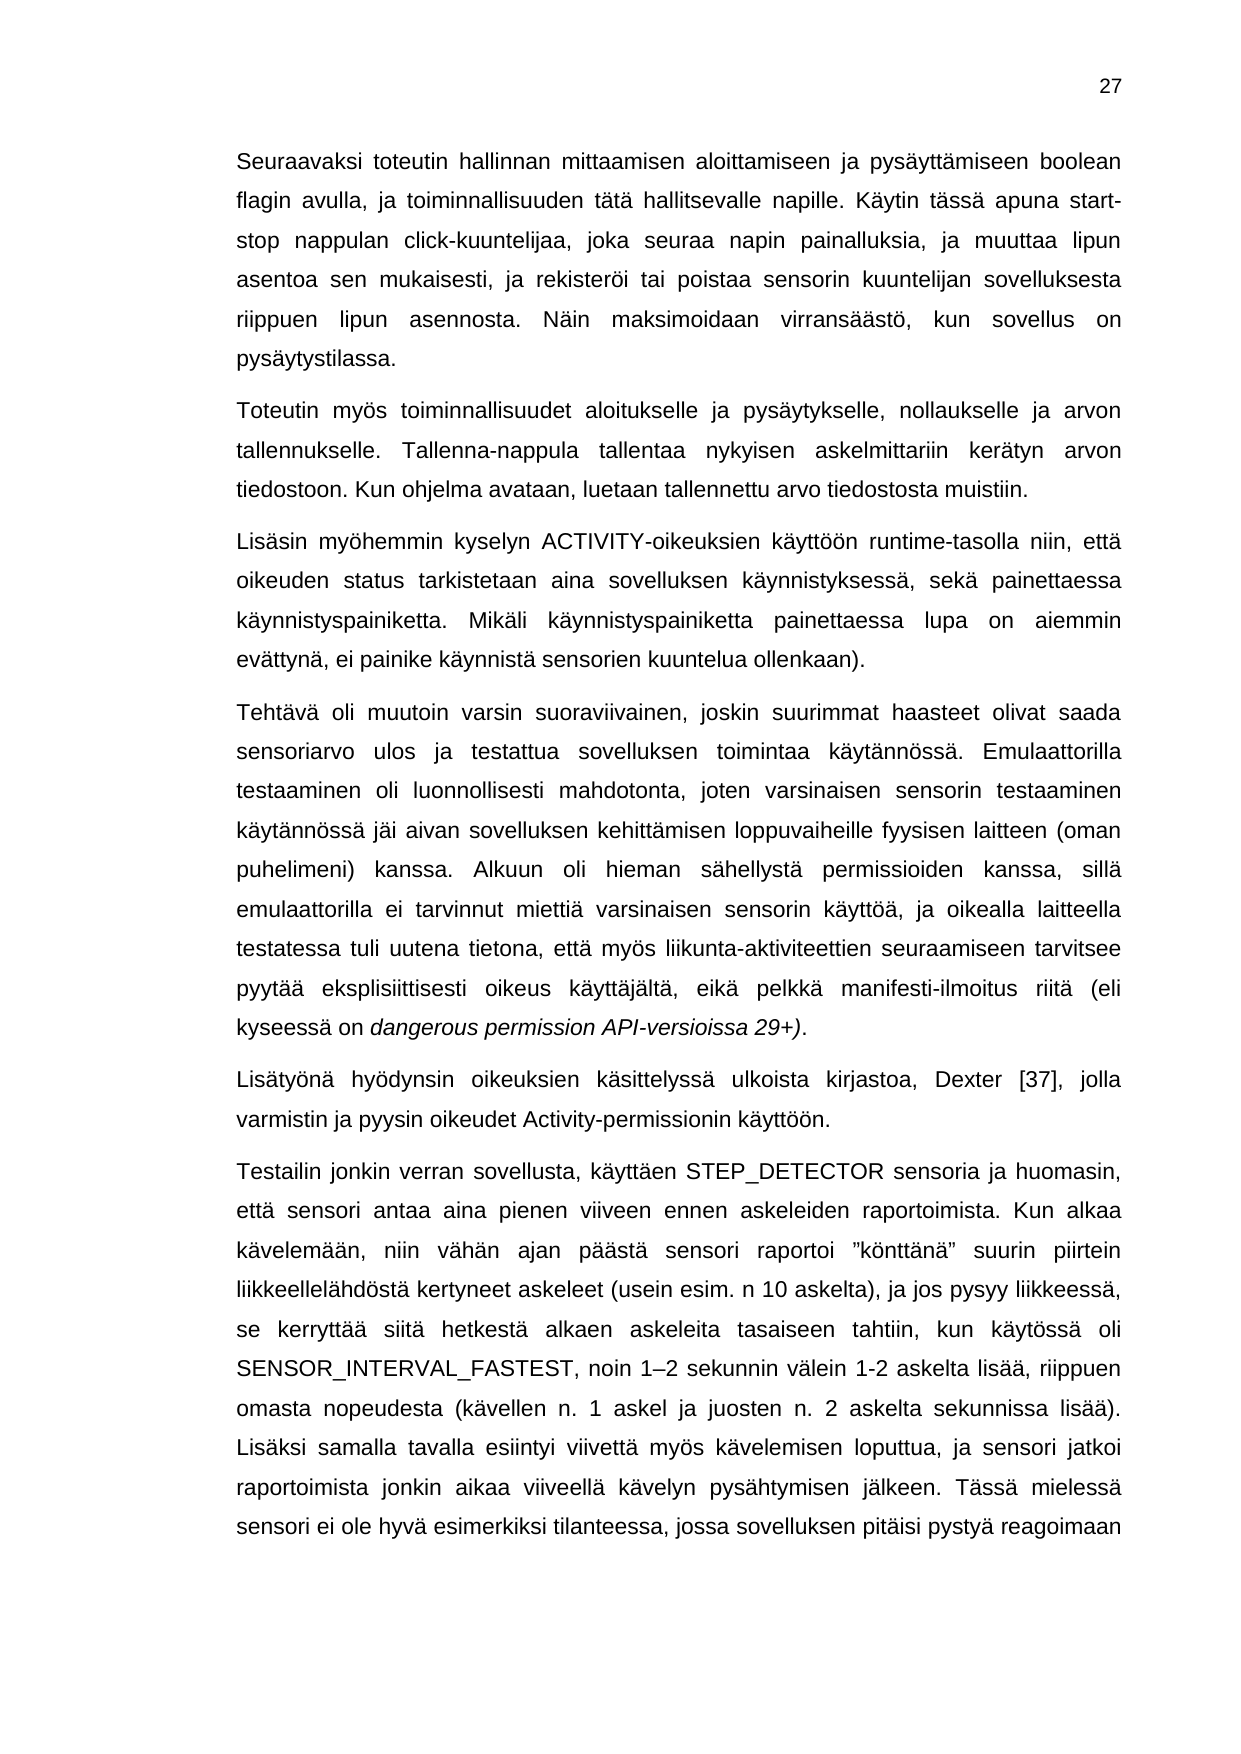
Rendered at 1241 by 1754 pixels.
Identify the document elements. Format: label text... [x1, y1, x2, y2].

text Lisäsin myöhemmin kyselyn ACTIVITY-oikeuksien käyttöön runtime-tasolla niin, että oikeuden status tarkistetaan aina sovelluksen käynnistyksessä, sekä painettaessa käynnistyspainiketta. Mikäli käynnistyspainiketta painettaessa lupa on aiemmin evättynä, ei painike käynnistä sensorien kuuntelua ollenkaan). [236, 528, 1122, 673]
text Tehtävä oli muutoin varsin suoraviivainen, joskin suurimmat haasteet olivat saada sensoriarvo ulos ja testattua sovelluksen toimintaa käytännössä. Emulaattorilla testaaminen oli luonnollisesti mahdotonta, joten varsinaisen sensorin testaaminen käytännössä jäi aivan sovelluksen kehittämisen loppuvaiheille fyysisen laitteen (oman puhelimeni) kanssa. Alkuun oli hieman sähellystä permissioiden kanssa, sillä emulaattorilla ei tarvinnut miettiä varsinaisen sensorin käyttöä, ja oikealla laitteella testatessa tuli uutena tietona, että myös liikunta-aktiviteettien seuraamiseen tarvitsee pyytää eksplisiittisesti oikeus käyttäjältä, eikä pelkkä manifesti-ilmoitus riitä (eli kyseessä on dangerous permission API-versioissa 29+). [236, 698, 1122, 1041]
text Seuraavaksi toteutin hallinnan mittaamisen aloittamiseen ja pysäyttämiseen boolean flagin avulla, ja toiminnallisuuden tätä hallitsevalle napille. Käytin tässä apuna start-stop nappulan click-kuuntelijaa, joka seuraa napin painalluksia, ja muuttaa lipun asentoa sen mukaisesti, ja rekisteröi tai poistaa sensorin kuuntelijan sovelluksesta riippuen lipun asennosta. Näin maksimoidaan virransäästö, kun sovellus on pysäytystilassa. [236, 148, 1122, 371]
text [236, 1158, 1122, 1539]
text Toteutin myös toiminnallisuudet aloitukselle ja pysäytykselle, nollaukselle ja arvon tallennukselle. Tallenna-nappula tallentaa nykyisen askelmittariin kerätyn arvon tiedostoon. Kun ohjelma avataan, luetaan tallennettu arvo tiedostosta muistiin. [236, 397, 1122, 502]
text Lisätyönä hyödynsin oikeuksien käsittelyssä ulkoista kirjastoa, Dexter [37], jolla varmistin ja pyysin oikeudet Activity-permissionin käyttöön. [236, 1066, 1122, 1132]
